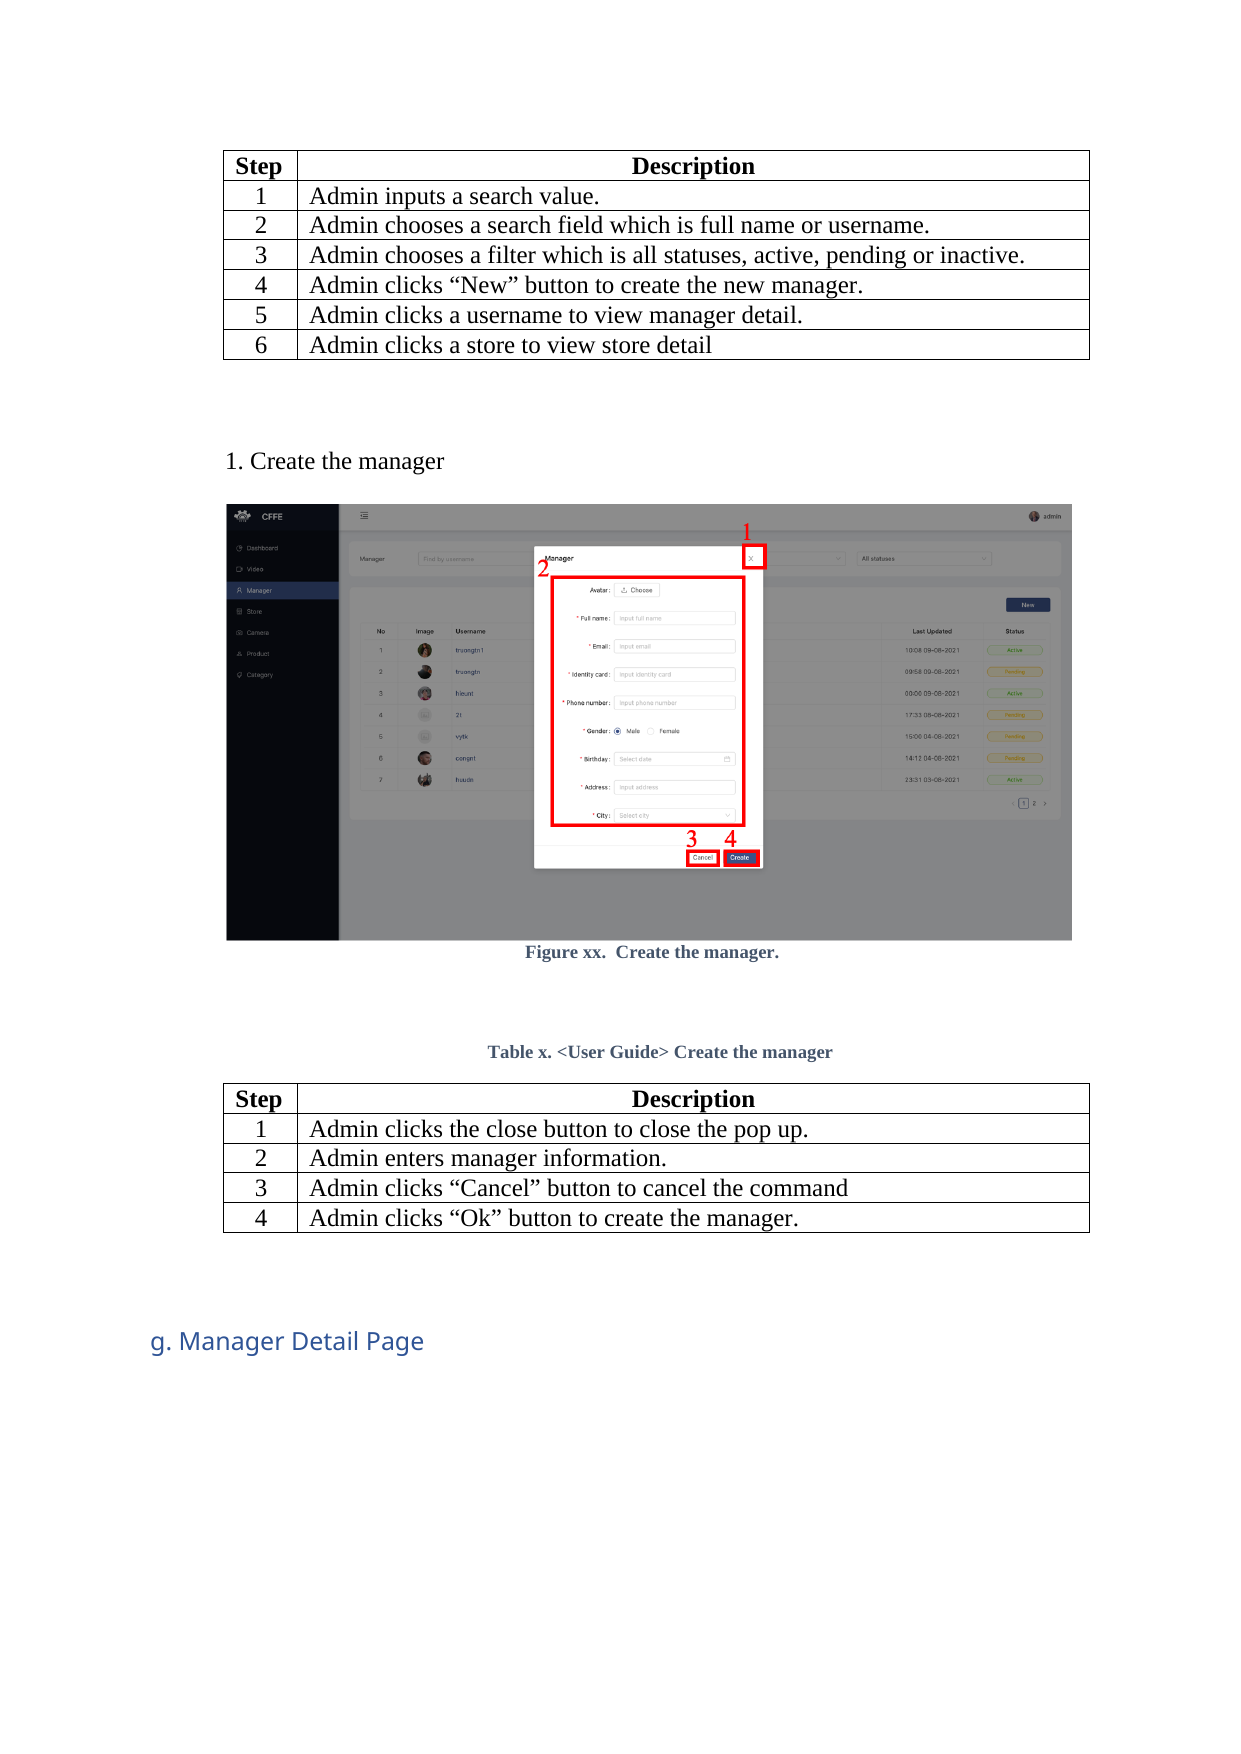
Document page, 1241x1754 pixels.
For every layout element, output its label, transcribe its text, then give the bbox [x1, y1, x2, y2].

table_cell 3 [224, 240, 297, 269]
table_header Step [224, 1084, 297, 1113]
table_cell Admin clicks “Cancel” button to cancel the command [298, 1173, 1089, 1202]
text 1. Create the manager [150, 446, 1096, 474]
text Table x. <User Guide> Create the manager [150, 1041, 1096, 1062]
subtitle g. Manager Detail Page [150, 1323, 1096, 1357]
text Figure xx. Create the manager. [450, 941, 1096, 962]
table_cell 6 [224, 330, 297, 358]
table_header Description [298, 151, 1089, 180]
table_cell Admin clicks “New” button to create the new manager. [298, 270, 1089, 299]
picture [225, 503, 1074, 941]
table_cell Admin clicks the close button to close the pop up. [298, 1114, 1089, 1142]
table_cell 5 [224, 300, 297, 329]
table_header Description [298, 1084, 1089, 1113]
table_cell 4 [224, 1203, 297, 1232]
table_cell Admin clicks a username to view manager detail. [298, 300, 1089, 329]
table_cell Admin inputs a search value. [298, 181, 1089, 209]
table_cell Admin chooses a search field which is full name or username. [298, 211, 1089, 239]
table_cell Admin clicks “Ok” button to create the manager. [298, 1203, 1089, 1232]
table_cell 4 [224, 270, 297, 299]
table_cell 2 [224, 1144, 297, 1172]
table_cell Admin enters manager information. [298, 1144, 1089, 1172]
table_cell Admin clicks a store to view store detail [298, 330, 1089, 358]
table_cell 1 [224, 181, 297, 209]
table_cell 2 [224, 211, 297, 239]
table_cell Admin chooses a filter which is all statuses, active, pending or inactive. [298, 240, 1089, 269]
table_header Step [224, 151, 297, 180]
table_cell 1 [224, 1114, 297, 1142]
table_cell 3 [224, 1173, 297, 1202]
